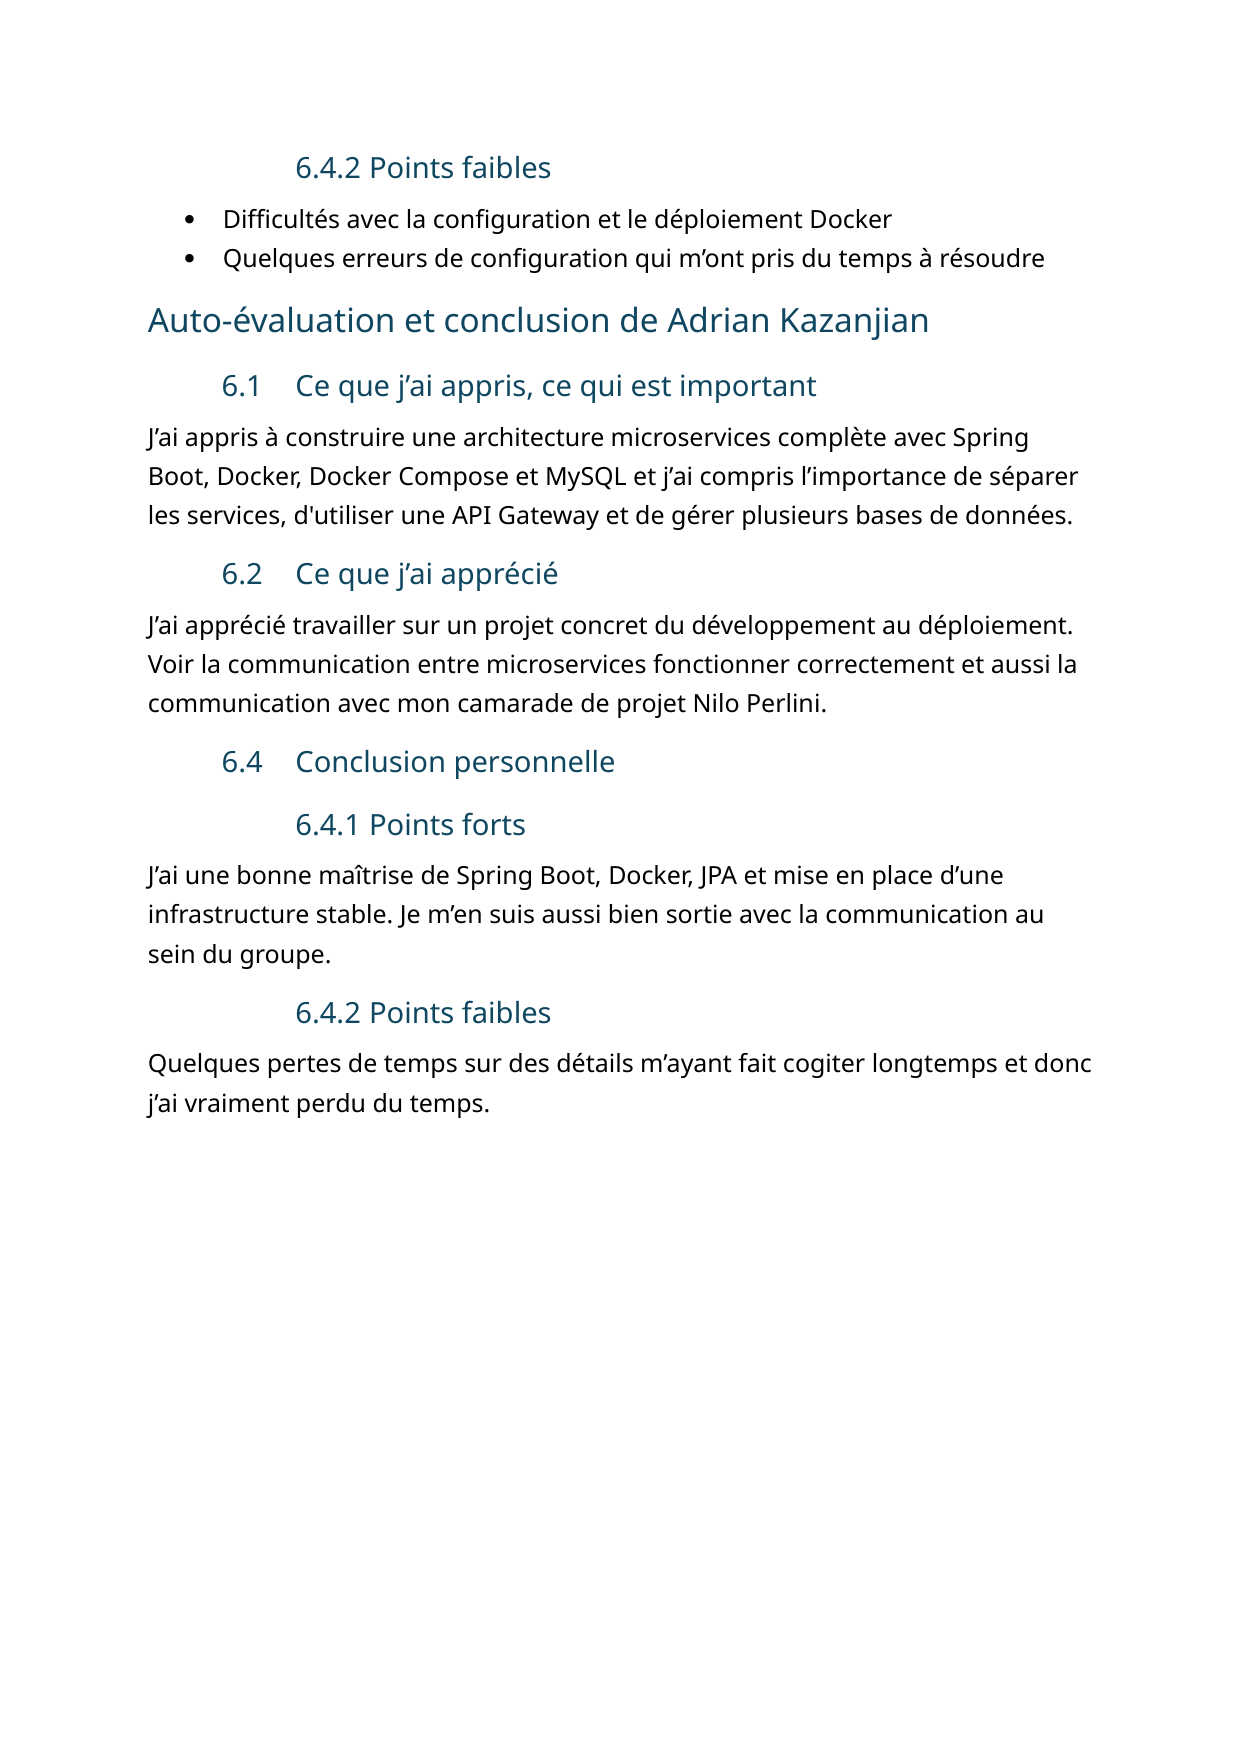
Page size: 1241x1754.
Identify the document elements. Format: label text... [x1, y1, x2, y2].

subtitle Auto-évaluation et conclusion de Adrian Kazanjian [148, 297, 1093, 342]
subtitle Ce que j’ai apprécié [221, 553, 1093, 593]
text Quelques pertes de temps sur des détails m’ayant fait cogiter longtemps et donc j’ai vraiment perdu du temps. [148, 1046, 1093, 1119]
subtitle 6.4.2 Points faibles [221, 148, 1093, 187]
subtitle 6.4.2 Points faibles [221, 992, 1093, 1032]
subtitle 6.4.1 Points forts [221, 804, 1093, 844]
list Quelques erreurs de configuration qui m’ont pris du temps à résoudre [185, 241, 1093, 275]
subtitle 6.4 Conclusion personnelle [148, 742, 1093, 781]
text J’ai appris à construire une architecture microservices complète avec Spring Boot, Docker, Docker Compose et MySQL et j’ai compris l’importance de séparer les services, d'utiliser une API Gateway et de gérer plusieurs bases de données. [148, 419, 1093, 532]
text J’ai une bonne maîtrise de Spring Boot, Docker, JPA et mise en place d’une infrastructure stable. Je m’en suis aussi bien sortie avec la communication au sein du groupe. [148, 858, 1093, 970]
subtitle 6.1 Ce que j’ai appris, ce qui est important [148, 365, 1093, 405]
list Difficultés avec la configuration et le déploiement Docker [185, 202, 1093, 236]
text J’ai apprécié travailler sur un projet concret du développement au déploiement. Voir la communication entre microservices fonctionner correctement et aussi la communication avec mon camarade de projet Nilo Perlini. [148, 607, 1093, 720]
